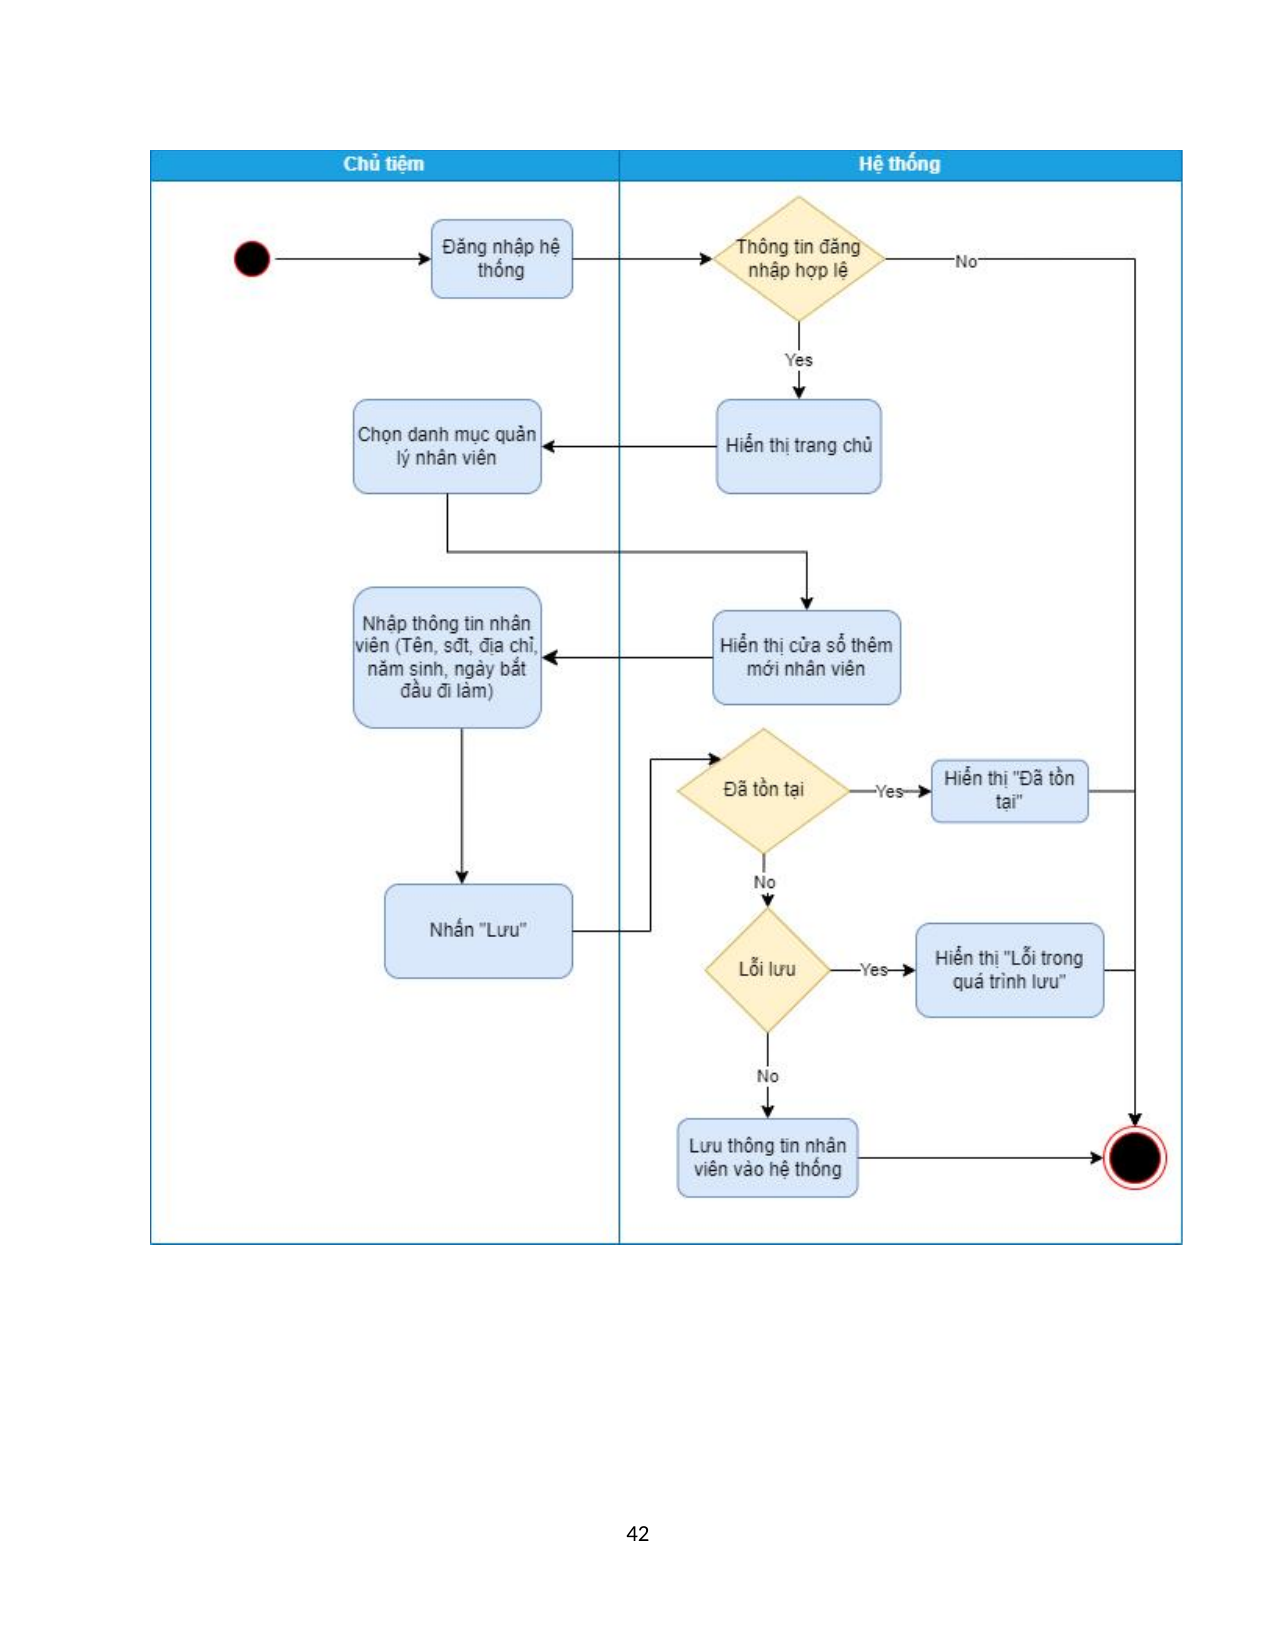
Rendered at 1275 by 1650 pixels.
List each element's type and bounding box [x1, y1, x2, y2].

picture [150, 150, 1183, 1245]
